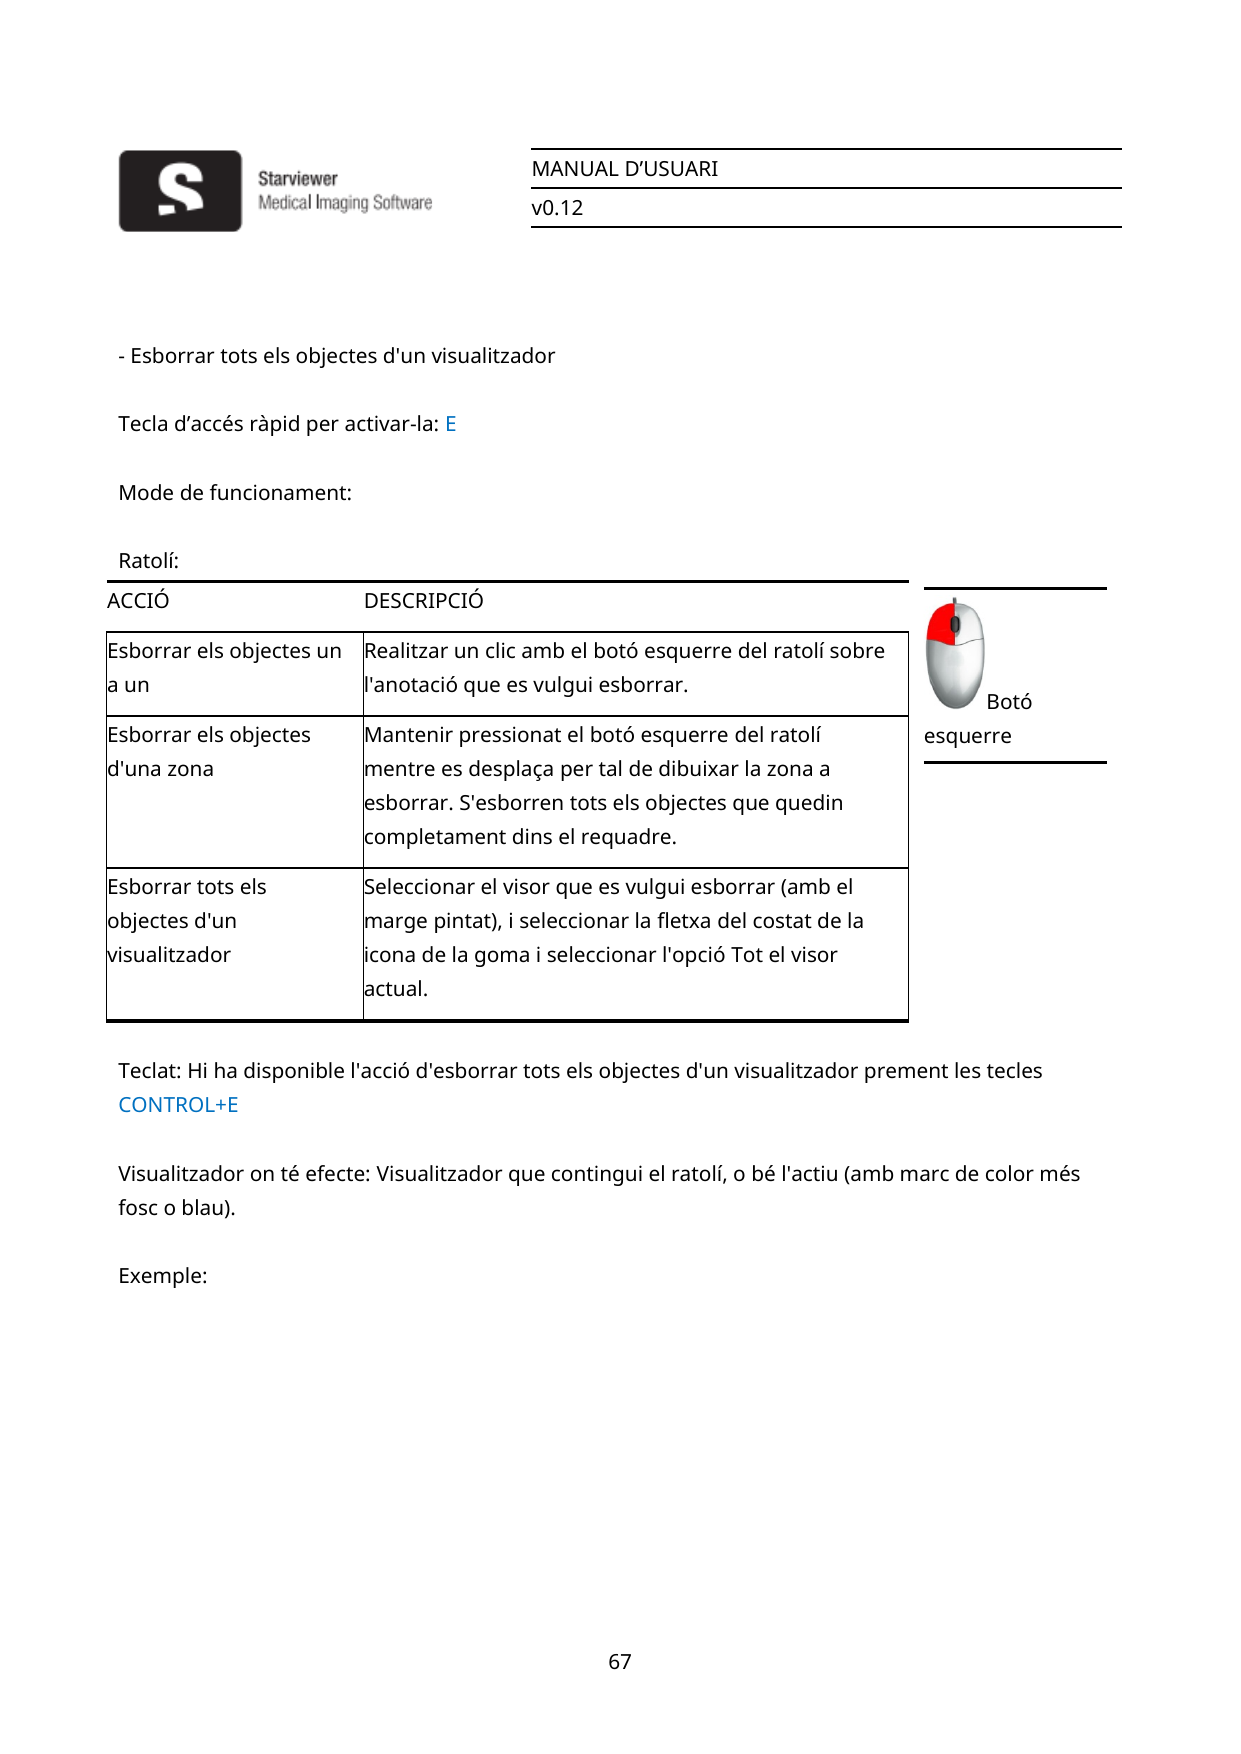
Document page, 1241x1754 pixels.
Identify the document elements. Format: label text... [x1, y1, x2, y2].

table_header acció [107, 583, 363, 631]
table_cell Esborrar els objectes d'una zona [107, 717, 363, 867]
text Mode de funcionament: [118, 478, 1122, 506]
text Exemple: [118, 1261, 1122, 1289]
table_cell Esborrar tots els objectes d'un visualitzador [107, 869, 363, 1019]
table_cell Esborrar els objectes un a un [107, 633, 363, 715]
picture [923, 595, 987, 710]
text Visualitzador on té efecte: Visualitzador que contingui el ratolí, o bé l'actiu (amb marc de color més fosc o blau). [118, 1159, 1122, 1221]
table_cell Seleccionar el visor que es vulgui esborrar (amb el marge pintat), i seleccionar la fletxa del costat de la icona de la goma i seleccionar l'opció Tot el visor actual. [364, 869, 908, 1019]
text - Esborrar tots els objectes d'un visualitzador [118, 341, 1122, 370]
text Teclat: Hi ha disponible l'acció d'esborrar tots els objectes d'un visualitzador prement les tecles CONTROL+E [118, 1057, 1122, 1119]
table_header descripció [364, 583, 909, 631]
text Tecla d’accés ràpid per activar-la: E [118, 409, 1122, 438]
table_cell Mantenir pressionat el botó esquerre del ratolí mentre es desplaça per tal de dibuixar la zona a esborrar. S'esborren tots els objectes que quedin completament dins el requadre. [364, 717, 908, 867]
table_header Botó esquerre [924, 590, 1107, 761]
table_cell Realitzar un clic amb el botó esquerre del ratolí sobre l'anotació que es vulgui esborrar. [364, 633, 908, 715]
text Ratolí: [118, 546, 1122, 574]
